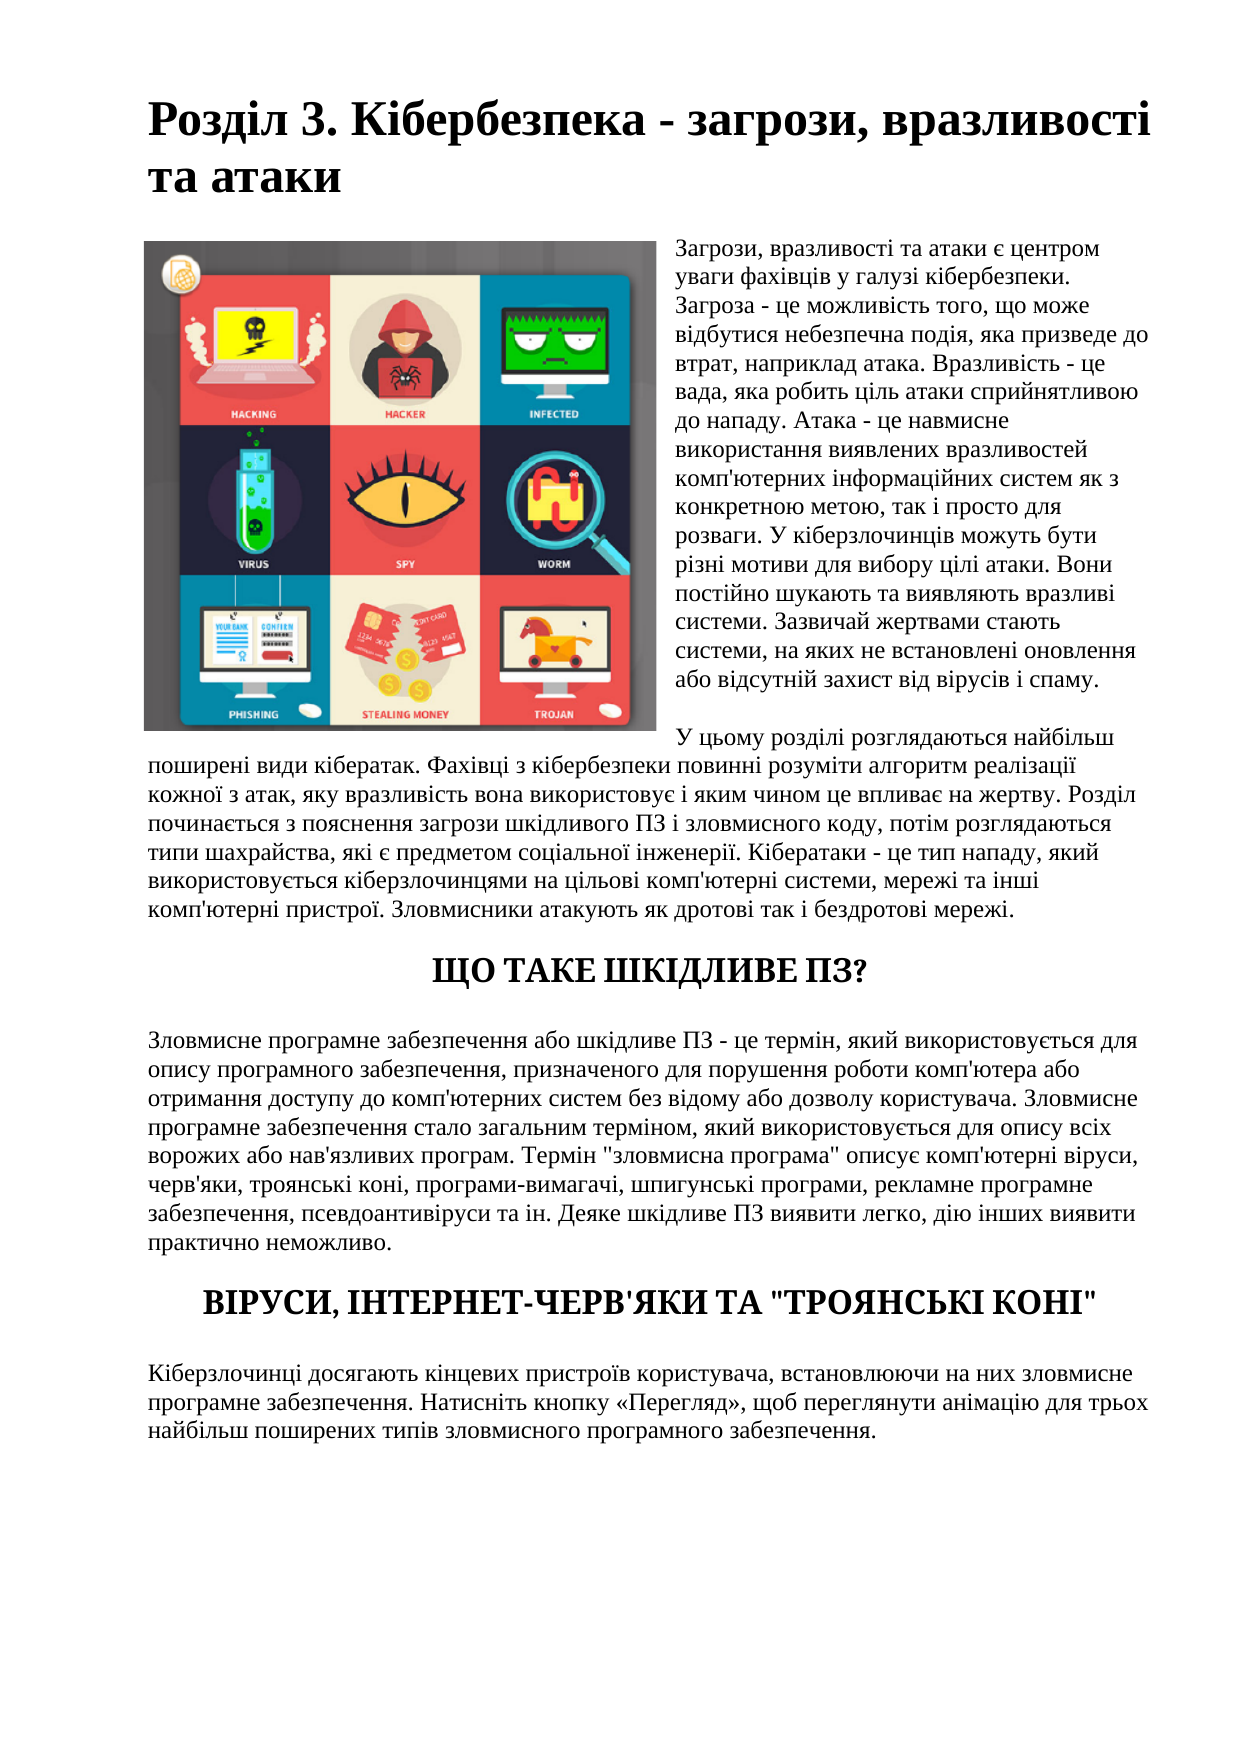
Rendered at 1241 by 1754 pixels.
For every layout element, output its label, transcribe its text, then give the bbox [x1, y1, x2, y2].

text Зловмисне програмне забезпечення або шкідливе ПЗ - це термін, який використовується для опису програмного забезпечення, призначеного для порушення роботи комп'ютера або отримання доступу до комп'ютерних систем без відому або дозволу користувача. Зловмисне програмне забезпечення стало загальним терміном, який використовується для опису всіх ворожих або нав'язливих програм. Термін "зловмисна програма" описує комп'ютерні віруси, черв'яки, троянські коні, програми-вимагачі, шпигунські програми, рекламне програмне забезпечення, псевдоантивіруси та ін. Деяке шкідливе ПЗ виявити легко, дію інших виявити практично неможливо. [148, 1026, 1152, 1256]
text Розділ 3. Кібербезпека - загрози, вразливості та атаки [148, 88, 1152, 203]
text Кіберзлочинці досягають кінцевих пристроїв користувача, встановлюючи на них зловмисне програмне забезпечення. Натисніть кнопку «Перегляд», щоб переглянути анімацію для трьох найбільш поширених типів зловмисного програмного забезпечення. [148, 1358, 1152, 1444]
text У цьому розділі розглядаються найбільш поширені види кібератак. Фахівці з кібербезпеки повинні розуміти алгоритм реалізації кожної з атак, яку вразливість вона використовує і яким чином це впливає на жертву. Розділ починається з пояснення загрози шкідливого ПЗ і зловмисного коду, потім розглядаються типи шахрайства, які є предметом соціальної інженерії. Кібератаки - це тип нападу, який використовується кіберзлочинцями на цільові комп'ютерні системи, мережі та інші комп'ютерні пристрої. Зловмисники атакують як дротові так і бездротові мережі. [148, 722, 1152, 923]
subtitle Що таке шкідливе ПЗ? [148, 952, 1152, 991]
subtitle Віруси, Інтернет-черв'яки та "Троянські коні" [148, 1285, 1152, 1323]
picture [143, 241, 657, 731]
